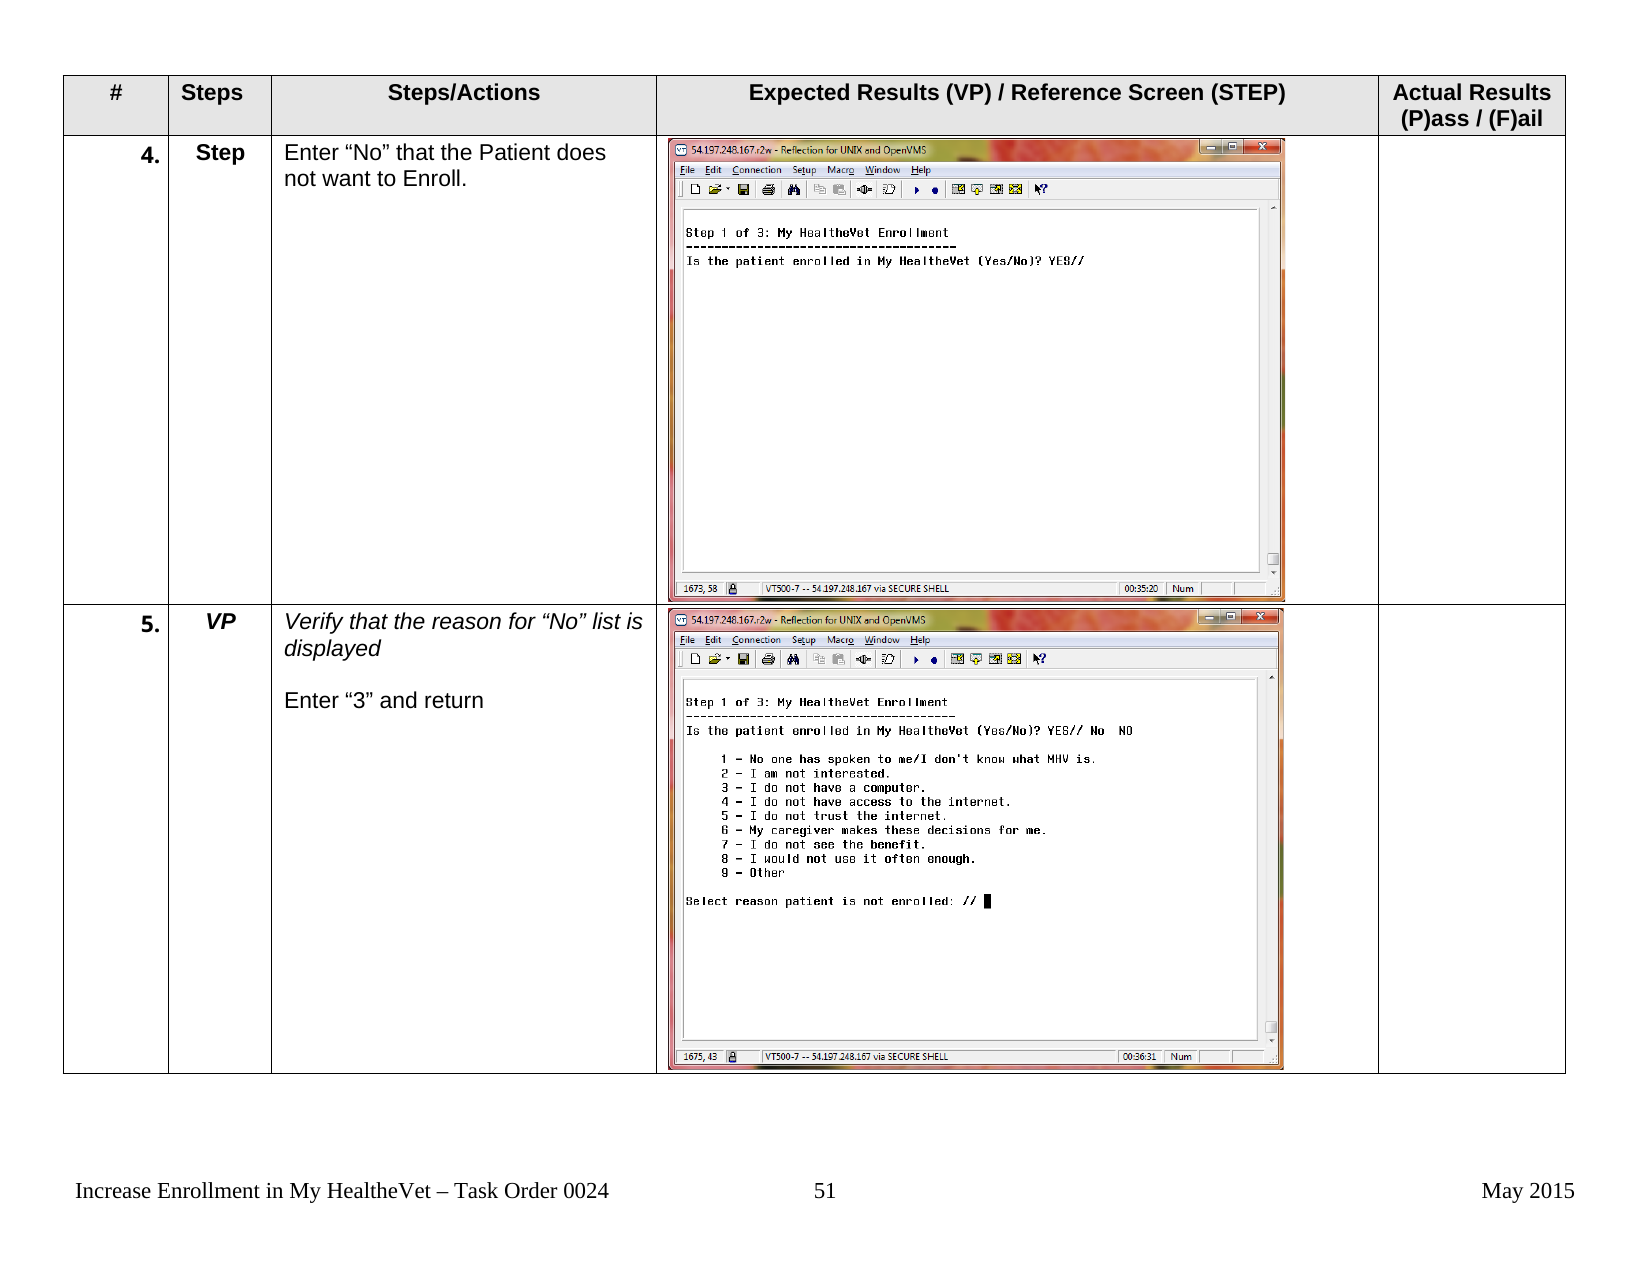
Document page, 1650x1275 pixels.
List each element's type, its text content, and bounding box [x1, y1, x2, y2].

picture [668, 138, 1286, 602]
table_cell [1379, 605, 1565, 1072]
table_header Actual Results (P)ass / (F)ail [1379, 76, 1565, 135]
table_cell [64, 605, 168, 1072]
table_cell [657, 136, 1378, 604]
table_cell [657, 605, 1378, 1072]
table_cell [64, 136, 168, 604]
table_header Steps [169, 76, 271, 135]
table_cell VP [169, 605, 271, 1072]
table_cell Step [169, 136, 271, 604]
table_header # [64, 76, 168, 135]
table_cell [1379, 136, 1565, 604]
table_header Expected Results (VP) / Reference Screen (STEP) [657, 76, 1378, 135]
table_header Steps/Actions [272, 76, 656, 135]
picture [668, 608, 1284, 1070]
table_cell Verify that the reason for “No” list is displayed Enter “3” and return [272, 605, 656, 1072]
table_cell Enter “No” that the Patient does not want to Enroll. [272, 136, 656, 604]
